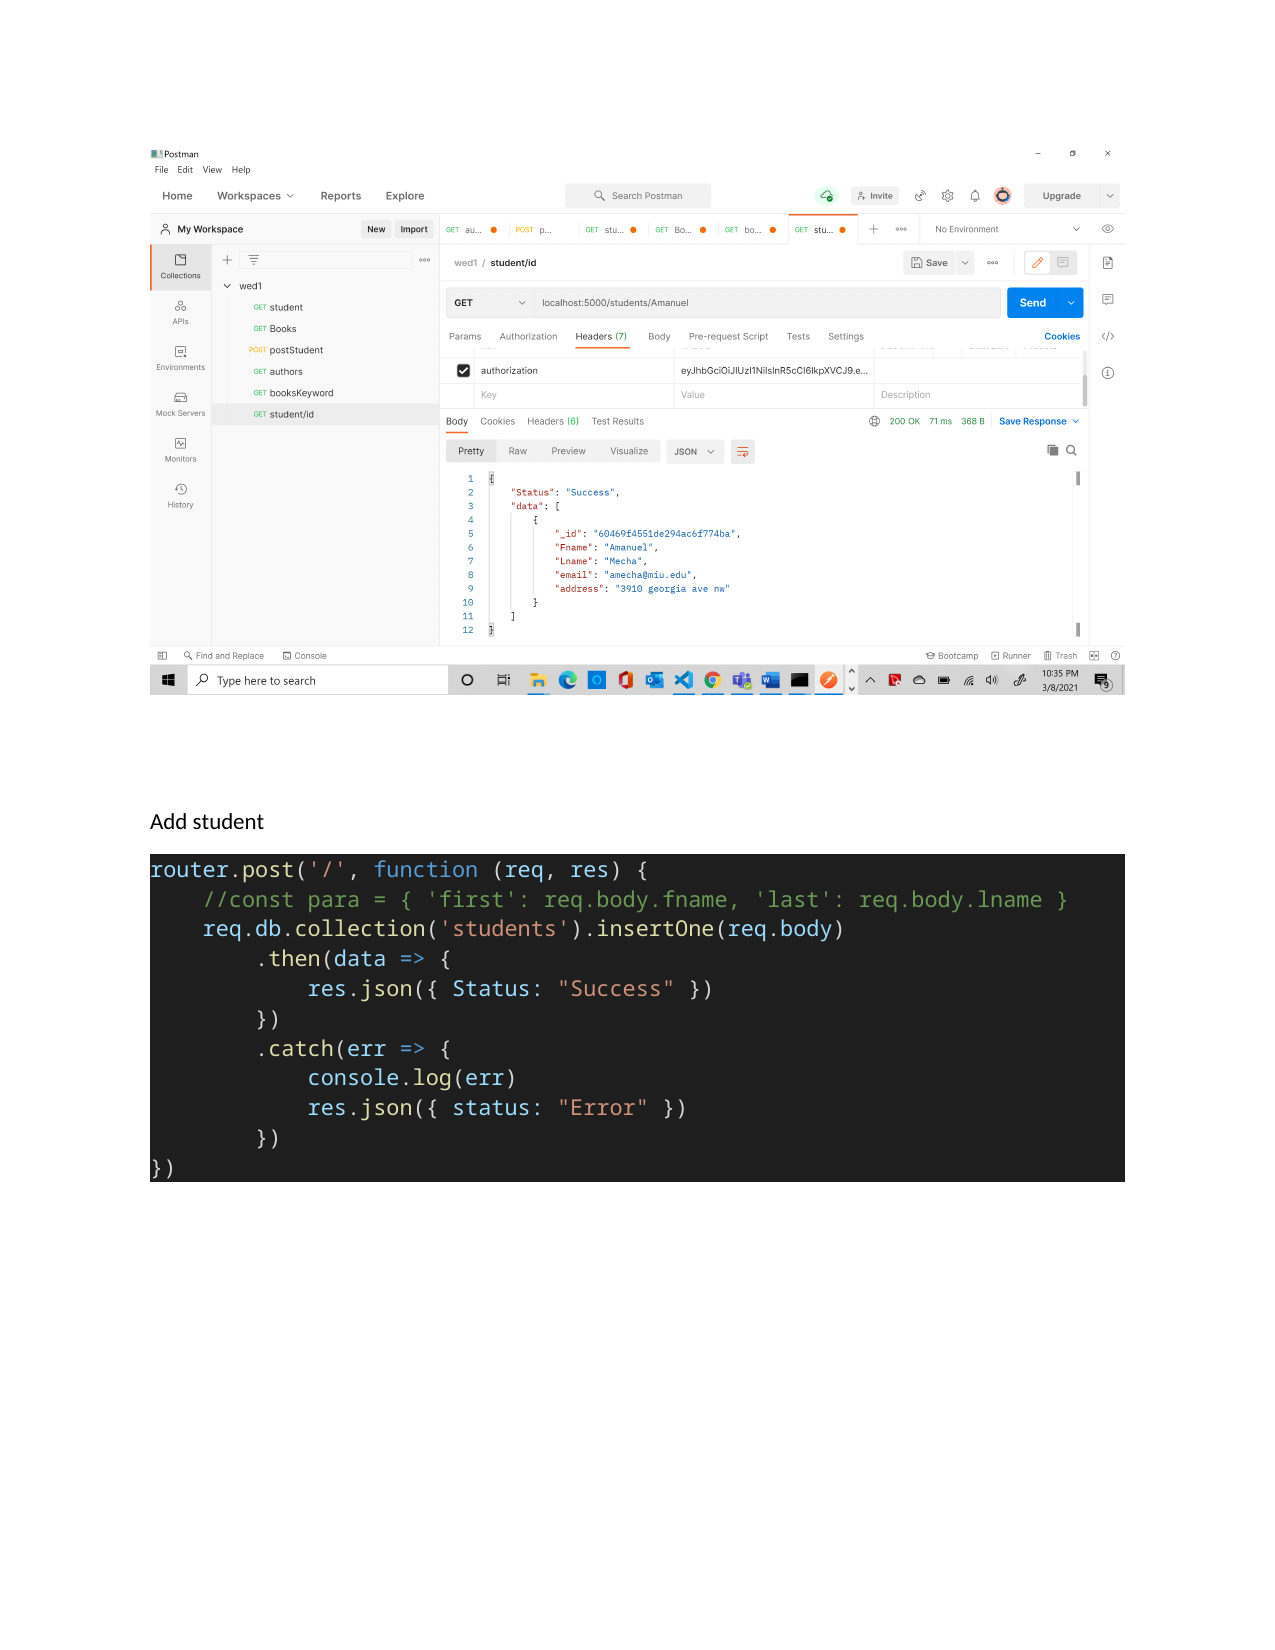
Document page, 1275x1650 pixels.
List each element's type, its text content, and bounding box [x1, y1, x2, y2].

text }) [150, 1003, 1125, 1033]
text }) [150, 1122, 1125, 1152]
text .then(data => { [150, 943, 1125, 973]
text //const para = { 'first': req.body.fname, 'last': req.body.lname } [150, 884, 1125, 913]
text router.post('/', function (req, res) { [150, 854, 1125, 884]
text req.db.collection('students').insertOne(req.body) [150, 913, 1125, 943]
text res.json({ status: "Error" }) [150, 1092, 1125, 1122]
text .catch(err => { [150, 1033, 1125, 1062]
text res.json({ Status: "Success" }) [150, 973, 1125, 1003]
text console.log(err) [150, 1062, 1125, 1092]
picture [150, 150, 1125, 695]
text Add student [150, 807, 1125, 835]
text }) [150, 1152, 1125, 1182]
